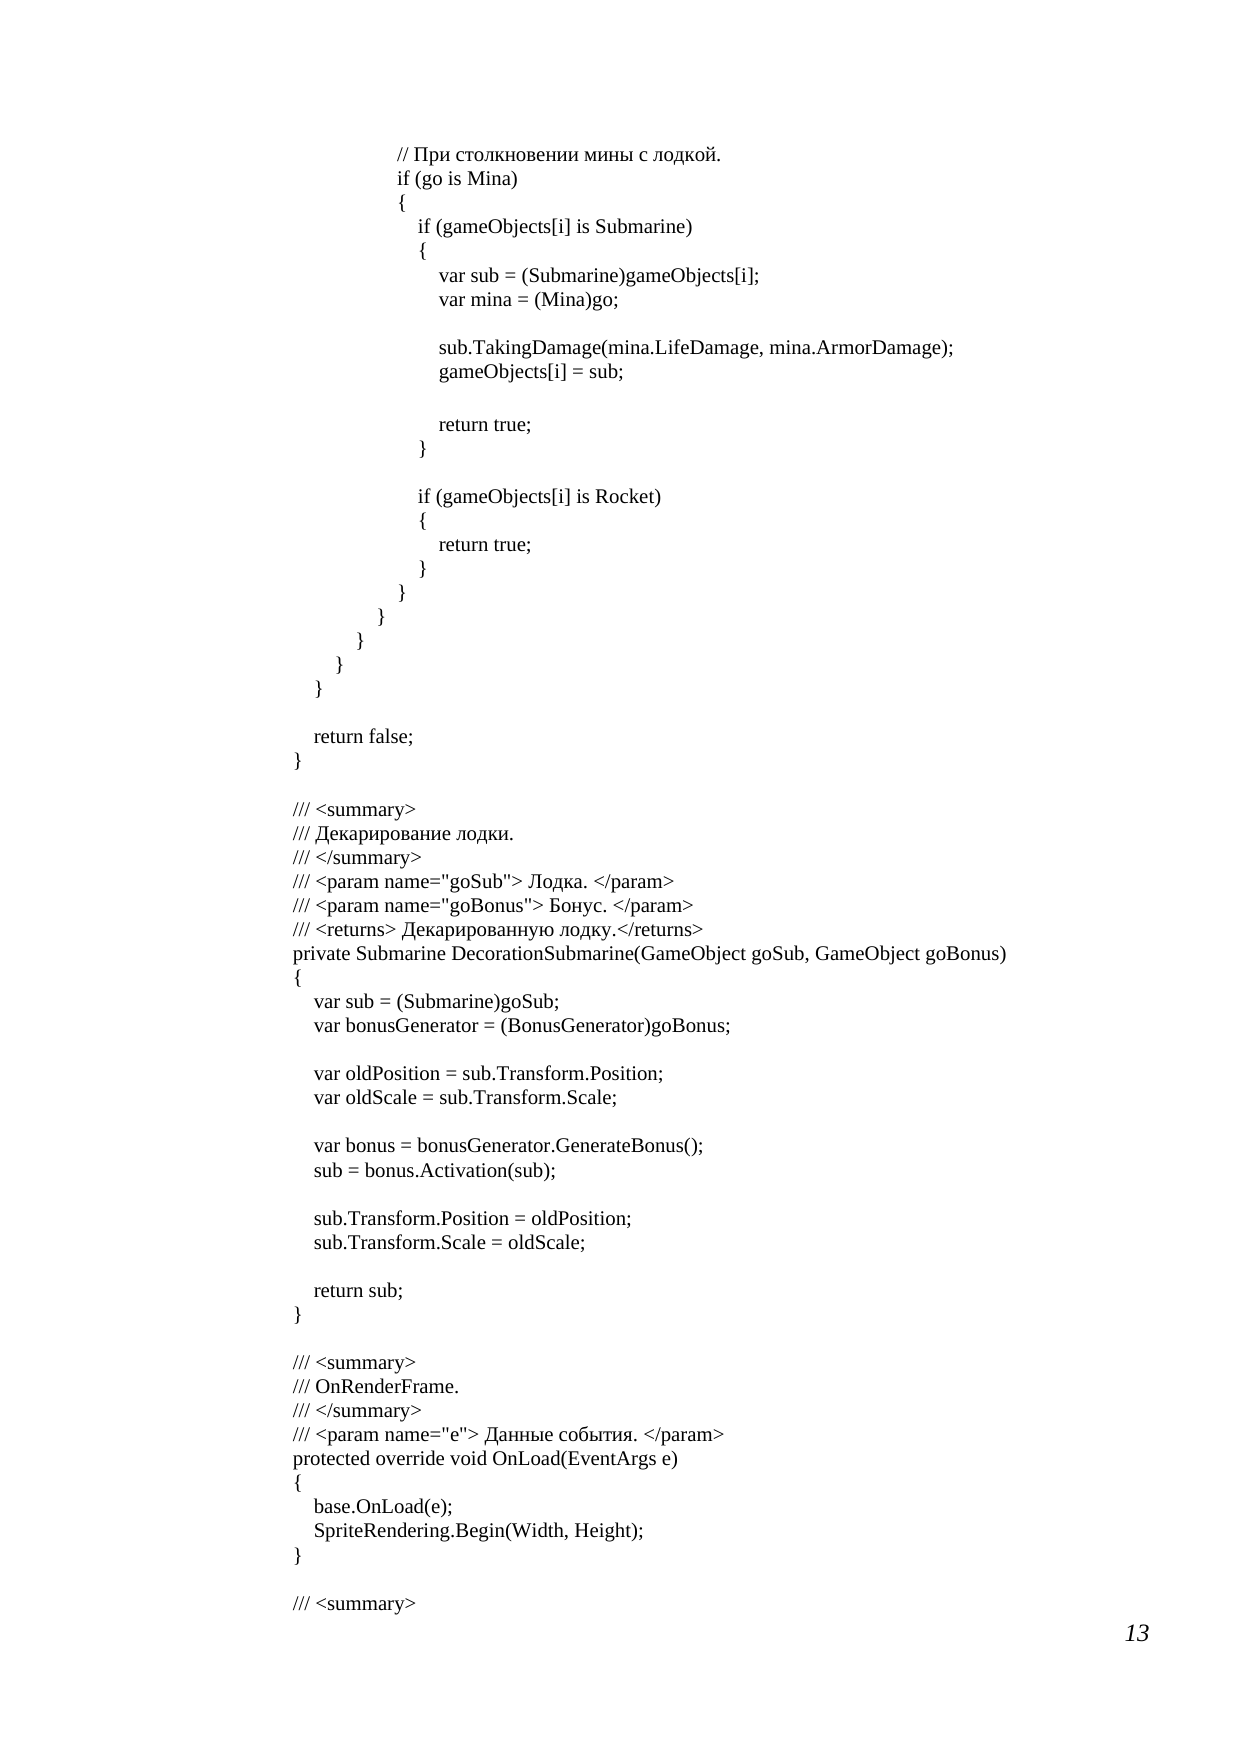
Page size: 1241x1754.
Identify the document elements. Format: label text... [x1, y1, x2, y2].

text { [177, 965, 1152, 989]
text SpriteRendering.Begin(Width, Height); [177, 1518, 1152, 1542]
text if (gameObjects[i] is Rocket) [177, 484, 1152, 508]
text } [177, 1302, 1152, 1326]
text return false; [177, 724, 1152, 748]
text sub = bonus.Activation(sub); [177, 1157, 1152, 1182]
text } [177, 628, 1152, 652]
text /// <param name="goBonus"> Бонус. </param> [177, 893, 1152, 917]
text } [177, 1542, 1152, 1567]
text if (go is Mina) [177, 166, 1152, 190]
text protected override void OnLoad(EventArgs e) [177, 1446, 1152, 1470]
text { [177, 508, 1152, 532]
text /// <summary> [177, 1591, 1152, 1615]
text var bonus = bonusGenerator.GenerateBonus(); [177, 1133, 1152, 1157]
text var oldPosition = sub.Transform.Position; [177, 1061, 1152, 1085]
text sub.Transform.Scale = oldScale; [177, 1230, 1152, 1254]
text { [177, 238, 1152, 262]
text } [177, 676, 1152, 700]
text return true; [177, 532, 1152, 556]
text return true; [177, 412, 1152, 436]
text /// </summary> [177, 1398, 1152, 1422]
text /// </summary> [177, 845, 1152, 869]
text } [177, 556, 1152, 580]
text /// <summary> [177, 797, 1152, 821]
text gameObjects[i] = sub; [177, 359, 1152, 383]
text } [177, 748, 1152, 772]
text } [177, 652, 1152, 676]
text { [177, 1470, 1152, 1494]
text var sub = (Submarine)gameObjects[i]; [177, 262, 1152, 287]
text } [177, 580, 1152, 604]
text /// <param name="goSub"> Лодка. </param> [177, 869, 1152, 893]
text sub.Transform.Position = oldPosition; [177, 1206, 1152, 1230]
text return sub; [177, 1278, 1152, 1302]
text sub.TakingDamage(mina.LifeDamage, mina.ArmorDamage); [177, 335, 1152, 359]
text var bonusGenerator = (BonusGenerator)goBonus; [177, 1013, 1152, 1037]
text /// OnRenderFrame. [177, 1374, 1152, 1398]
text base.OnLoad(e); [177, 1494, 1152, 1518]
text /// <returns> Декарированную лодку.</returns> [177, 917, 1152, 941]
text if (gameObjects[i] is Submarine) [177, 214, 1152, 238]
text /// <summary> [177, 1350, 1152, 1374]
text { [177, 190, 1152, 214]
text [177, 1422, 1152, 1446]
text } [177, 604, 1152, 628]
text // При столкновении мины с лодкой. [177, 142, 1152, 166]
text } [177, 436, 1152, 460]
text var oldScale = sub.Transform.Scale; [177, 1085, 1152, 1109]
text var sub = (Submarine)goSub; [177, 989, 1152, 1013]
text private Submarine DecorationSubmarine(GameObject goSub, GameObject goBonus) [177, 941, 1152, 965]
text var mina = (Mina)go; [177, 287, 1152, 311]
text /// Декарирование лодки. [177, 821, 1152, 845]
